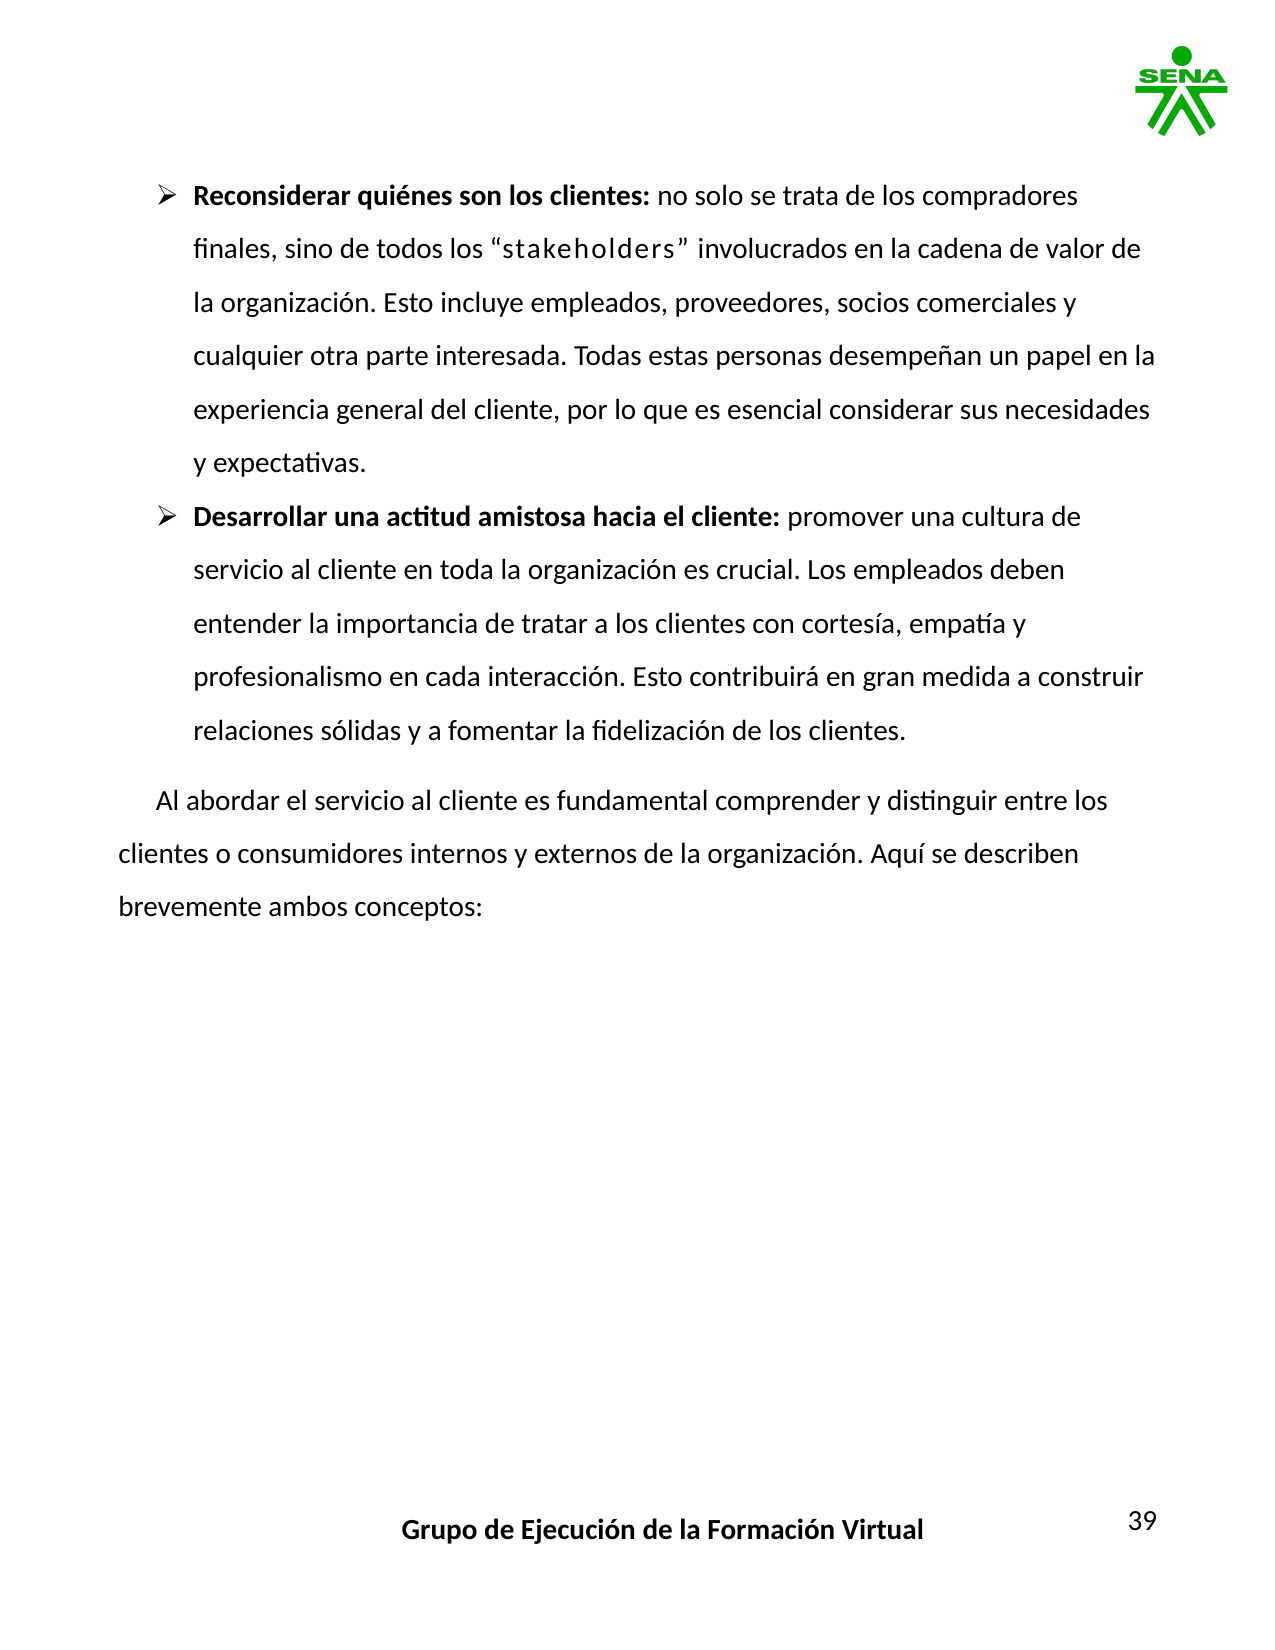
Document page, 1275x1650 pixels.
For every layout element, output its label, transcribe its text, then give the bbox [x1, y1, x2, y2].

picture [1135, 46, 1228, 136]
list Desarrollar una actitud amistosa hacia el cliente: promover una cultura de servicio al cliente en toda la organización es crucial. Los empleados deben entender la importancia de tratar a los clientes con cortesía, empatía y profesionalismo en cada interacción. Esto contribuirá en gran medida a construir relaciones sólidas y a fomentar la fidelización de los clientes. [156, 498, 1157, 747]
text Al abordar el servicio al cliente es fundamental comprender y distinguir entre los clientes o consumidores internos y externos de la organización. Aquí se describen brevemente ambos conceptos: [118, 782, 1157, 924]
list Reconsiderar quiénes son los clientes: no solo se trata de los compradores finales, sino de todos los “stakeholders” involucrados en la cadena de valor de la organización. Esto incluye empleados, proveedores, socios comerciales y cualquier otra parte interesada. Todas estas personas desempeñan un papel en la experiencia general del cliente, por lo que es esencial considerar sus necesidades y expectativas. [156, 177, 1157, 480]
